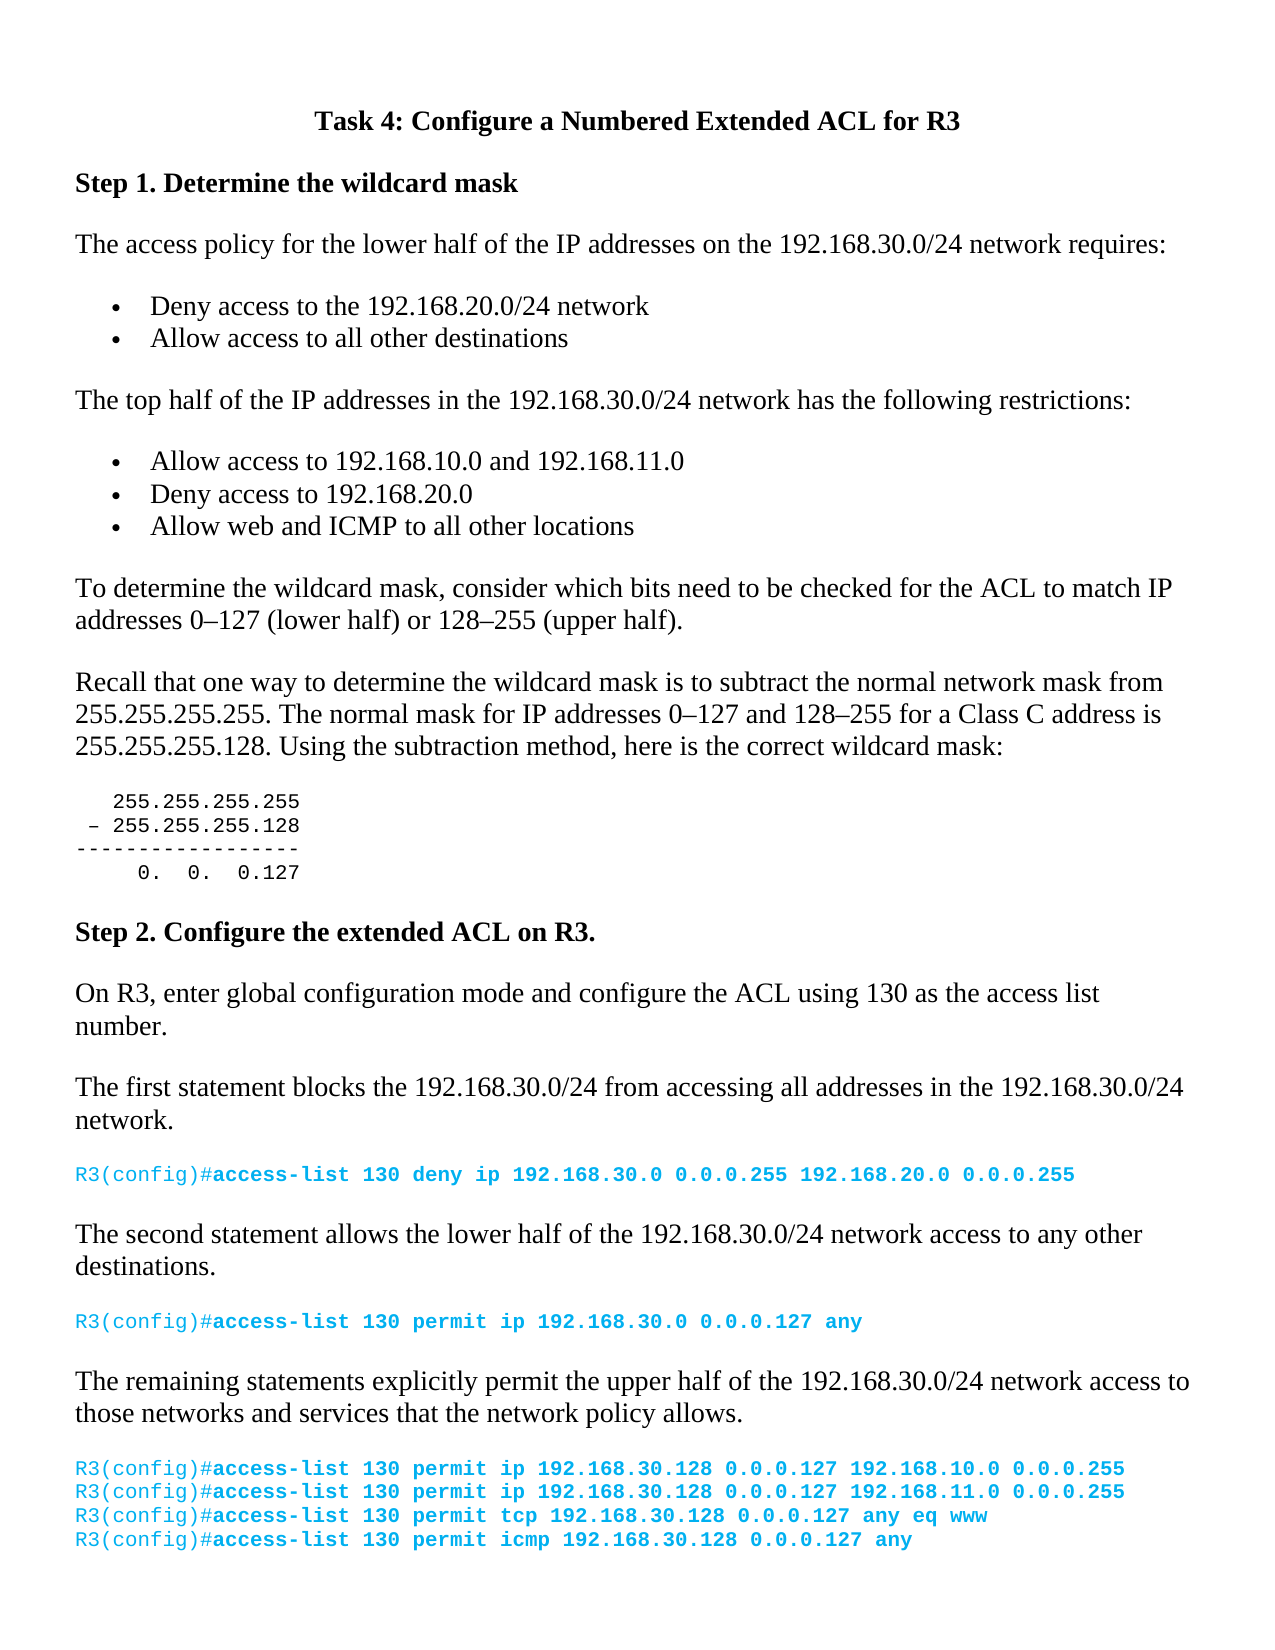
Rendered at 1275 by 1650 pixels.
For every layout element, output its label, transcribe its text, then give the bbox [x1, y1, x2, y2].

list Allow web and ICMP to all other locations [112, 509, 1200, 542]
text R3(config)#access-list 130 permit ip 192.168.30.0 0.0.0.127 any [75, 1311, 1200, 1335]
text R3(config)#access-list 130 permit ip 192.168.30.128 0.0.0.127 192.168.10.0 0.0.0.255 [75, 1458, 1200, 1481]
text R3(config)#access-list 130 permit tcp 192.168.30.128 0.0.0.127 any eq www [75, 1505, 1200, 1529]
text On R3, enter global configuration mode and configure the ACL using 130 as the access list number. [75, 976, 1200, 1041]
list Allow access to 192.168.10.0 and 192.168.11.0 [112, 444, 1200, 477]
text The top half of the IP addresses in the 192.168.30.0/24 network has the following restrictions: [75, 383, 1200, 415]
list Deny access to the 192.168.20.0/24 network [112, 289, 1200, 321]
text – 255.255.255.128 [75, 815, 1200, 838]
list Deny access to 192.168.20.0 [112, 477, 1200, 509]
text R3(config)#access-list 130 permit icmp 192.168.30.128 0.0.0.127 any [75, 1529, 1200, 1552]
text To determine the wildcard mask, consider which bits need to be checked for the ACL to match IP addresses 0–127 (lower half) or 128–255 (upper half). [75, 571, 1200, 636]
text ------------------ [75, 838, 1200, 862]
list Allow access to all other destinations [112, 321, 1200, 354]
text Step 2. Configure the extended ACL on R3. [75, 915, 1200, 947]
text 255.255.255.255 [75, 791, 1200, 815]
text The first statement blocks the 192.168.30.0/24 from accessing all addresses in the 192.168.30.0/24 network. [75, 1070, 1200, 1135]
text The access policy for the lower half of the IP addresses on the 192.168.30.0/24 network requires: [75, 227, 1200, 260]
text Recall that one way to determine the wildcard mask is to subtract the normal network mask from 255.255.255.255. The normal mask for IP addresses 0–127 and 128–255 for a Class C address is 255.255.255.128. Using the subtraction method, here is the correct wildcard mask: [75, 665, 1200, 762]
text The second statement allows the lower half of the 192.168.30.0/24 network access to any other destinations. [75, 1217, 1200, 1282]
text Task 4: Configure a Numbered Extended ACL for R3 [75, 104, 1200, 137]
text Step 1. Determine the wildcard mask [75, 166, 1200, 198]
text The remaining statements explicitly permit the upper half of the 192.168.30.0/24 network access to those networks and services that the network policy allows. [75, 1364, 1200, 1429]
text 0. 0. 0.127 [75, 862, 1200, 886]
text R3(config)#access-list 130 permit ip 192.168.30.128 0.0.0.127 192.168.11.0 0.0.0.255 [75, 1481, 1200, 1505]
text R3(config)#access-list 130 deny ip 192.168.30.0 0.0.0.255 192.168.20.0 0.0.0.255 [75, 1164, 1200, 1188]
